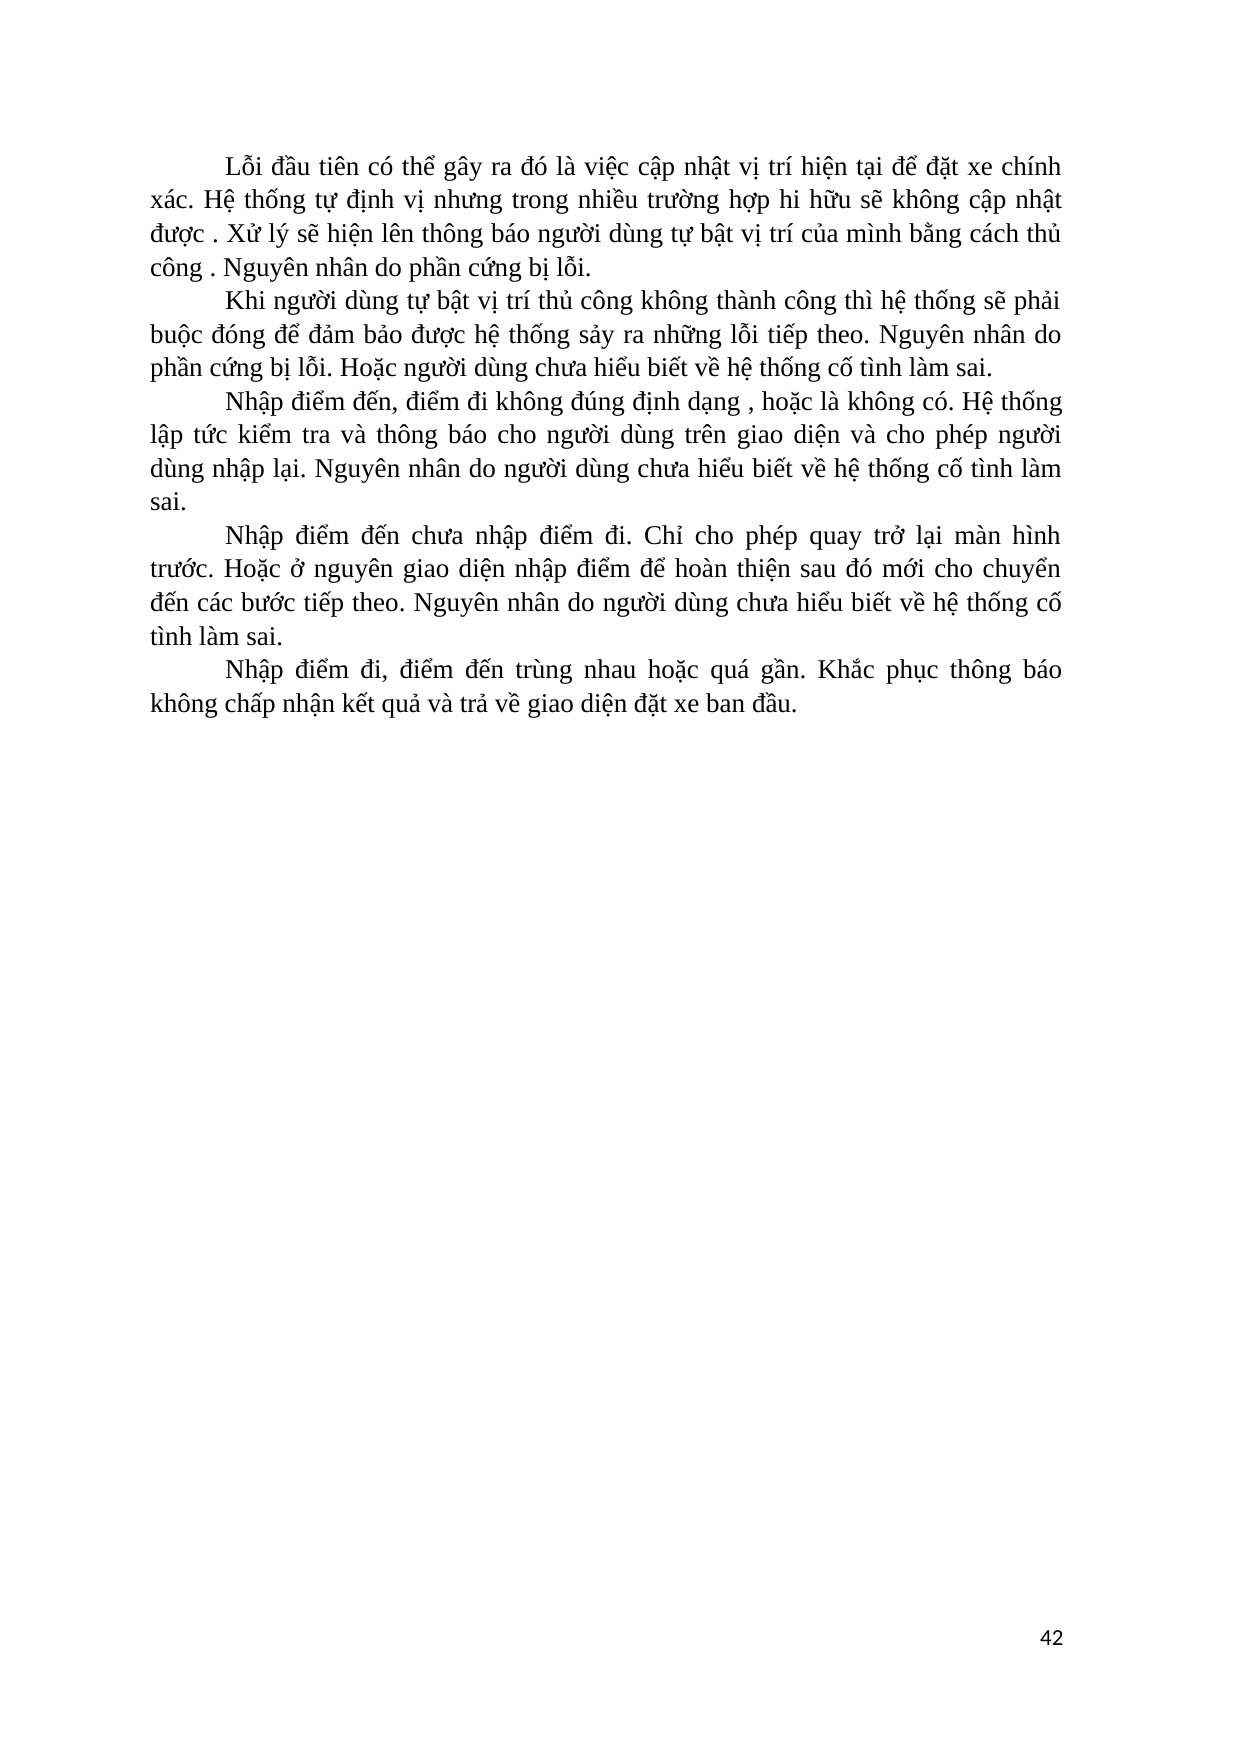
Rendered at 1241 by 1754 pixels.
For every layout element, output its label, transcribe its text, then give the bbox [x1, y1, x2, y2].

list Lỗi đầu tiên có thể gây ra đó là việc cập nhật vị trí hiện tại để đặt xe chính xác. Hệ thống tự định vị nhưng trong nhiều trường hợp hi hữu sẽ không cập nhật được . Xử lý sẽ hiện lên thông báo người dùng tự bật vị trí của mình bằng cách thủ công . Nguyên nhân do phần cứng bị lỗi. [150, 150, 1063, 282]
list Khi người dùng tự bật vị trí thủ công không thành công thì hệ thống sẽ phải buộc đóng để đảm bảo được hệ thống sảy ra những lỗi tiếp theo. Nguyên nhân do phần cứng bị lỗi. Hoặc người dùng chưa hiểu biết về hệ thống cố tình làm sai. [150, 284, 1063, 382]
list Nhập điểm đến, điểm đi không đúng định dạng , hoặc là không có. Hệ thống lập tức kiểm tra và thông báo cho người dùng trên giao diện và cho phép người dùng nhập lại. Nguyên nhân do người dùng chưa hiểu biết về hệ thống cố tình làm sai. [150, 385, 1063, 517]
list Nhập điểm đi, điểm đến trùng nhau hoặc quá gần. Khắc phục thông báo không chấp nhận kết quả và trả về giao diện đặt xe ban đầu. [150, 653, 1063, 718]
list Nhập điểm đến chưa nhập điểm đi. Chỉ cho phép quay trở lại màn hình trước. Hoặc ở nguyên giao diện nhập điểm để hoàn thiện sau đó mới cho chuyển đến các bước tiếp theo. Nguyên nhân do người dùng chưa hiểu biết về hệ thống cố tình làm sai. [150, 519, 1063, 651]
